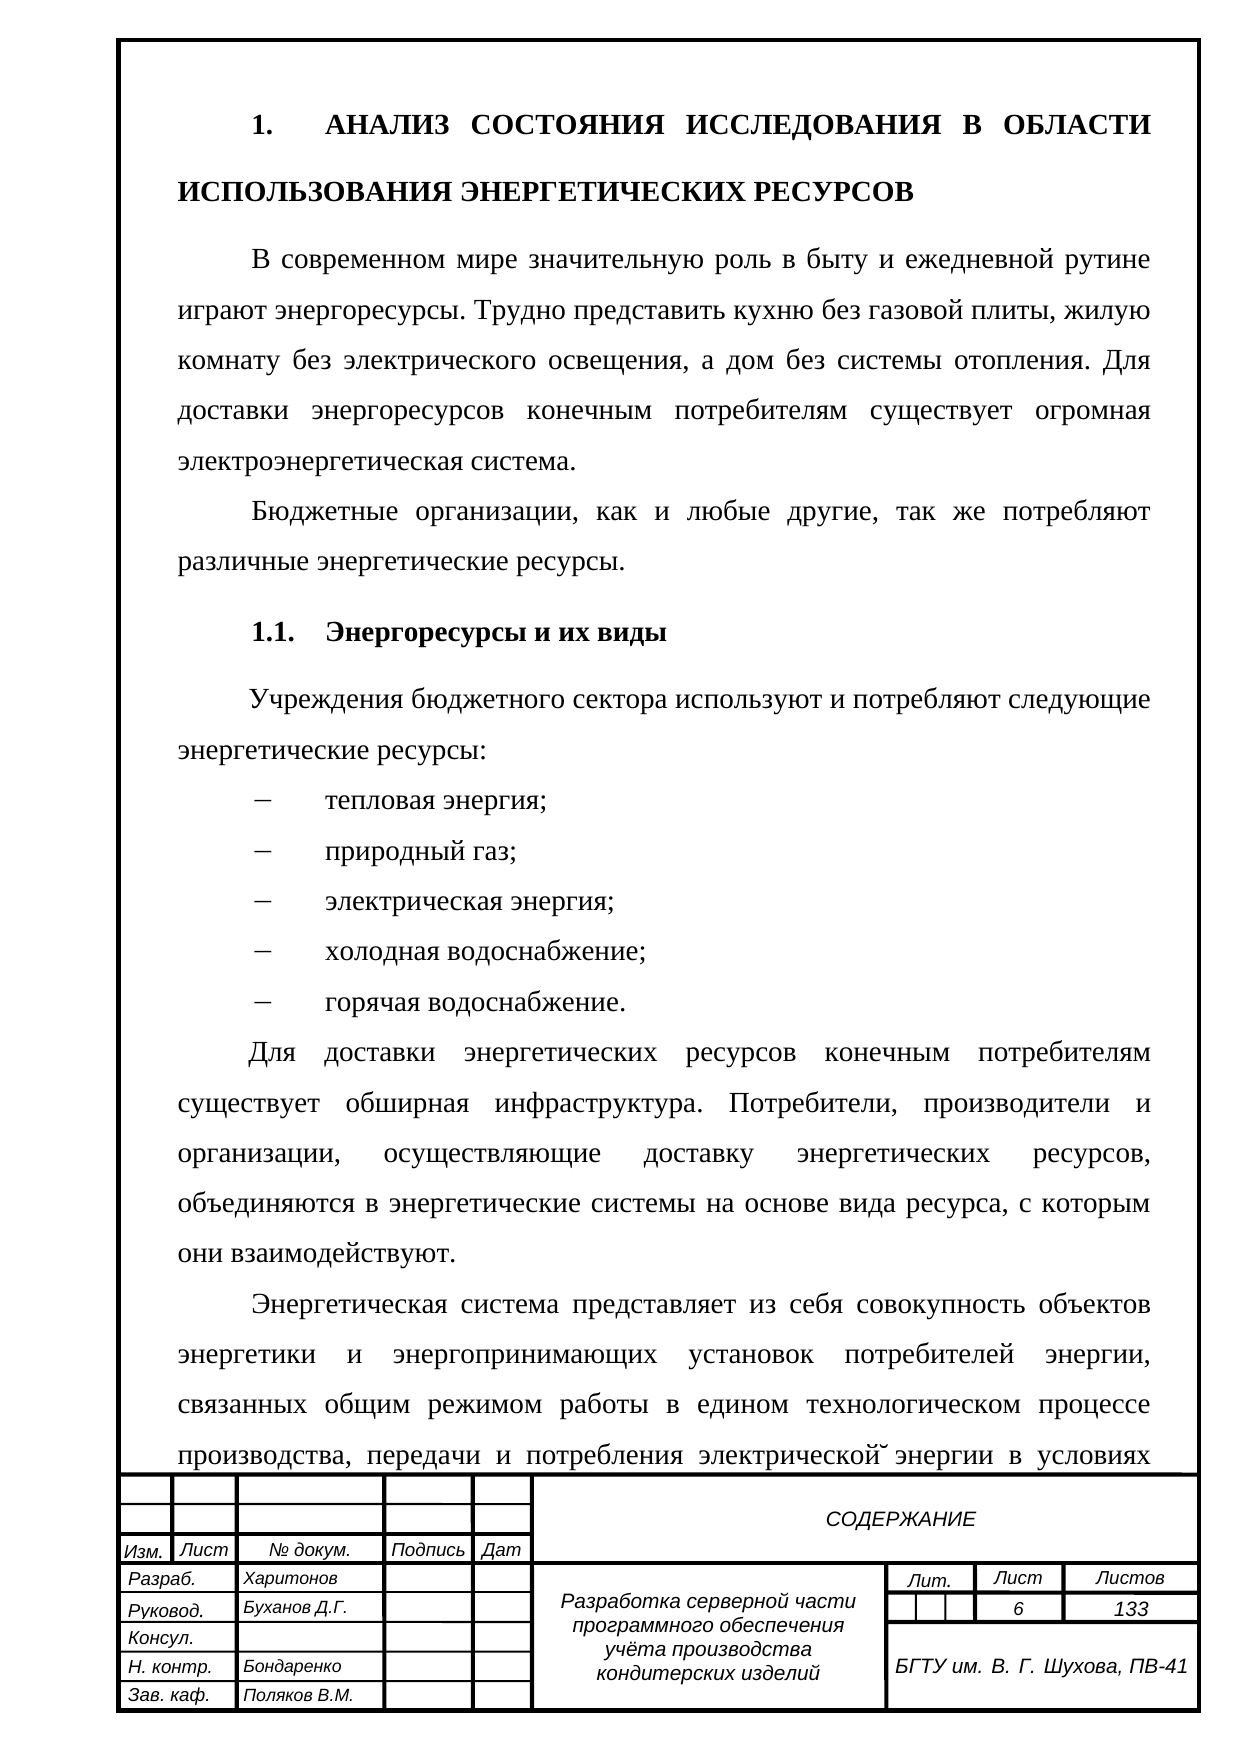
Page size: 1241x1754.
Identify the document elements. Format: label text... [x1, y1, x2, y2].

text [177, 1286, 1152, 1470]
list холодная водоснабжение; [177, 933, 1152, 967]
subtitle АНАЛИЗ СОСТОЯНИЯ ИССЛЕДОВАНИЯ В ОБЛАСТИ ИСПОЛЬЗОВАНИЯ ЭНЕРГЕТИЧЕСКИХ РЕСУРСОВ [177, 107, 1152, 208]
list природный газ; [177, 833, 1152, 866]
text Учреждения бюджетного сектора используют и потребляют следующие энергетические ресурсы: [177, 682, 1152, 766]
text В современном мире значительную роль в быту и ежедневной рутине играют энергоресурсы. Трудно представить кухню без газовой плиты, жилую комнату без электрического освещения, а дом без системы отопления. Для доставки энергоресурсов конечным потребителям существует огромная электроэнергетическая система. [177, 242, 1152, 476]
subtitle Энергоресурсы и их виды [177, 614, 1152, 648]
list тепловая энергия; [177, 782, 1152, 816]
list электрическая энергия; [177, 883, 1152, 917]
text Для доставки энергетических ресурсов конечным потребителям существует обширная инфраструктура. Потребители, производители и организации, осуществляющие доставку энергетических ресурсов, объединяются в энергетические системы на основе вида ресурса, с которым они взаимодействуют. [177, 1034, 1152, 1269]
text Бюджетные организации, как и любые другие, так же потребляют различные энергетические ресурсы. [177, 493, 1152, 577]
list горячая водоснабжение. [177, 984, 1152, 1018]
